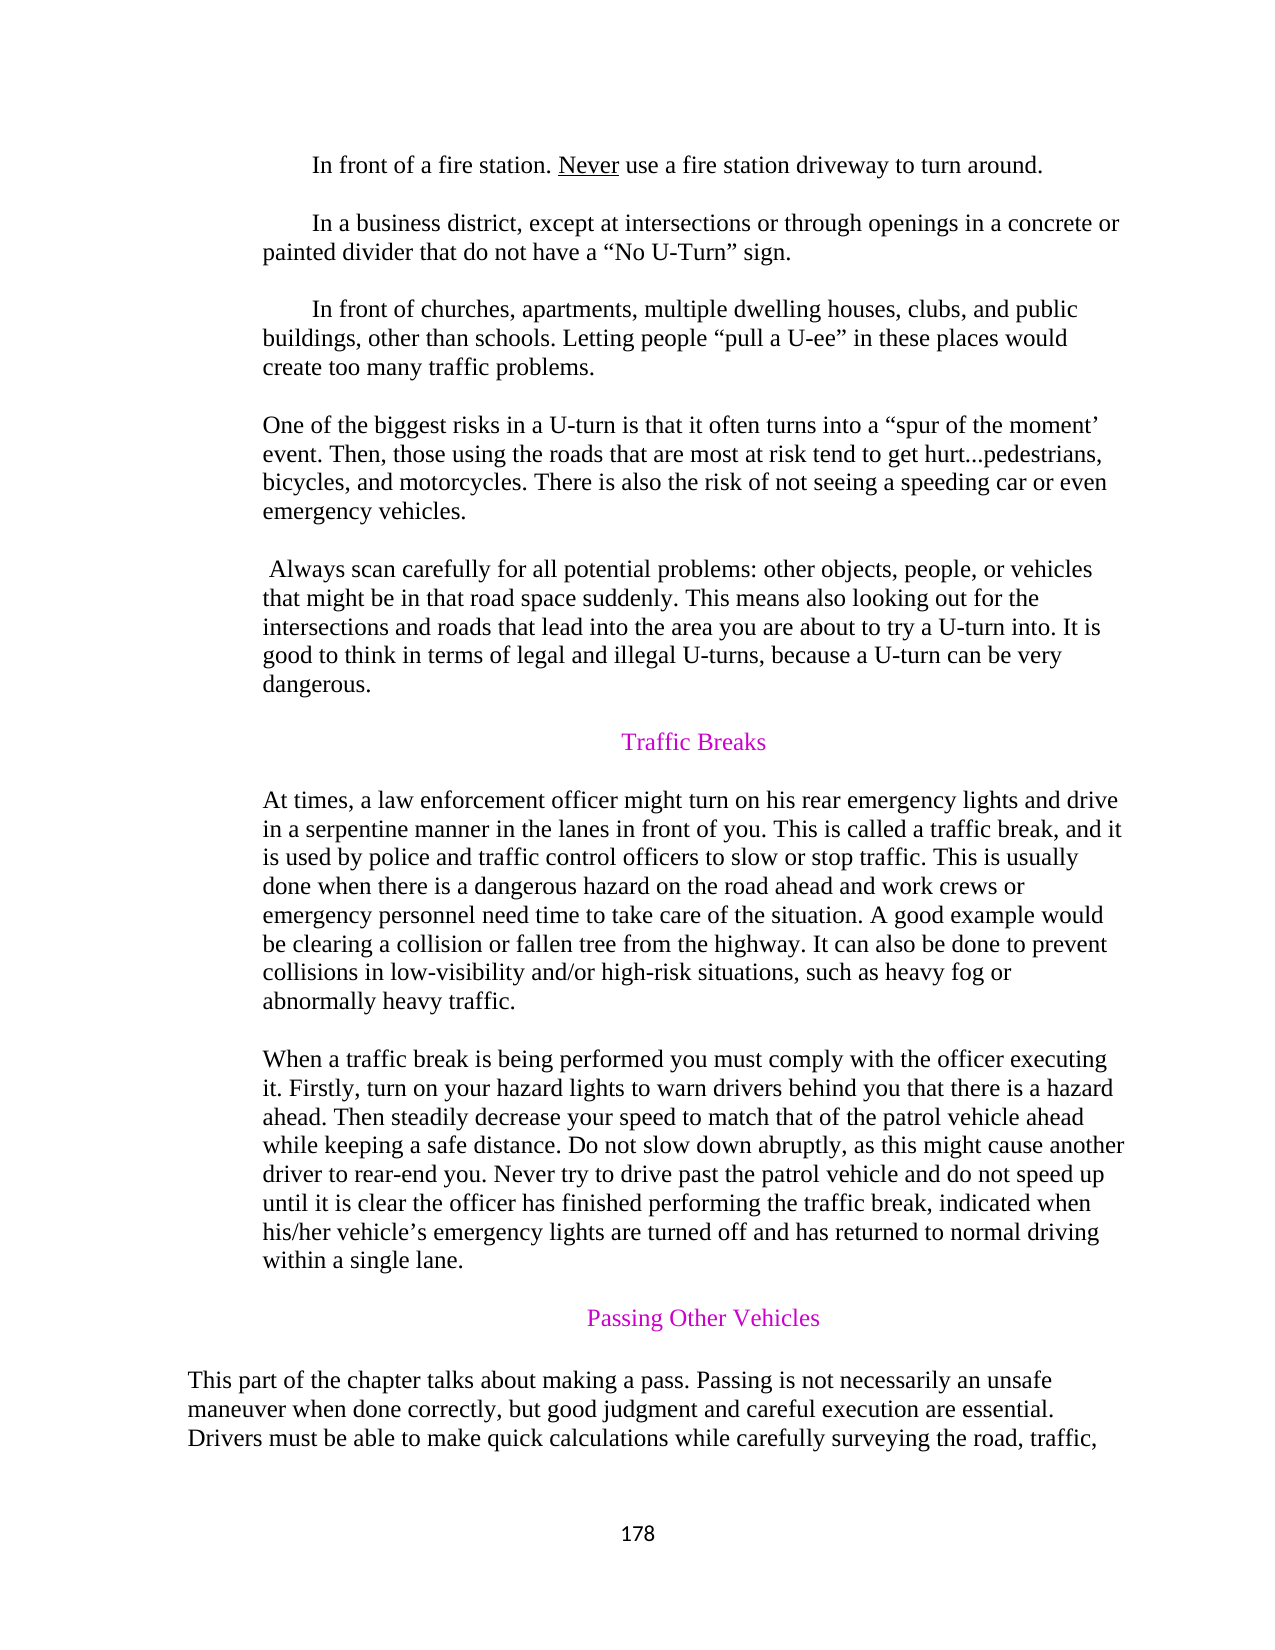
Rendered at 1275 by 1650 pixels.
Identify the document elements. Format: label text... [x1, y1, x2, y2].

text At times, a law enforcement officer might turn on his rear emergency lights and drive in a serpentine manner in the lanes in front of you. This is called a traffic break, and it is used by police and traffic control officers to slow or stop traffic. This is usually done when there is a dangerous hazard on the road ahead and work crews or emergency personnel need time to take care of the situation. A good example would be clearing a collision or fallen tree from the highway. It can also be done to prevent collisions in low-visibility and/or high-risk situations, such as heavy fog or abnormally heavy traffic. [262, 785, 1125, 1015]
text One of the biggest risks in a U-turn is that it often turns into a “spur of the moment’ event. Then, those using the roads that are most at risk tend to get hurt...pedestrians, bicycles, and motorcycles. There is also the risk of not seeing a speeding car or even emergency vehicles. [262, 410, 1125, 525]
text  In front of churches, apartments, multiple dwelling houses, clubs, and public buildings, other than schools. Letting people “pull a U-ee” in these places would create too many traffic problems. [262, 294, 1125, 381]
text When a traffic break is being performed you must comply with the officer executing it. Firstly, turn on your hazard lights to warn drivers behind you that there is a hazard ahead. Then steadily decrease your speed to match that of the patrol vehicle ahead while keeping a safe distance. Do not slow down abruptly, as this might cause another driver to rear-end you. Never try to drive past the patrol vehicle and do not speed up until it is clear the officer has finished performing the traffic break, indicated when his/her vehicle’s emergency lights are turned off and has returned to normal driving within a single lane. [262, 1044, 1125, 1274]
text Passing Other Vehicles [281, 1303, 1125, 1332]
text  In a business district, except at intersections or through openings in a concrete or painted divider that do not have a “No U-Turn” sign. [262, 208, 1125, 265]
text  In front of a fire station. Never use a fire station driveway to turn around. [262, 150, 1125, 179]
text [187, 1365, 1125, 1452]
text Always scan carefully for all potential problems: other objects, people, or vehicles that might be in that road space suddenly. This means also looking out for the intersections and roads that lead into the area you are about to try a U-turn into. It is good to think in terms of legal and illegal U-turns, because a U-turn can be very dangerous. [262, 554, 1125, 698]
text Traffic Breaks [262, 727, 1125, 756]
